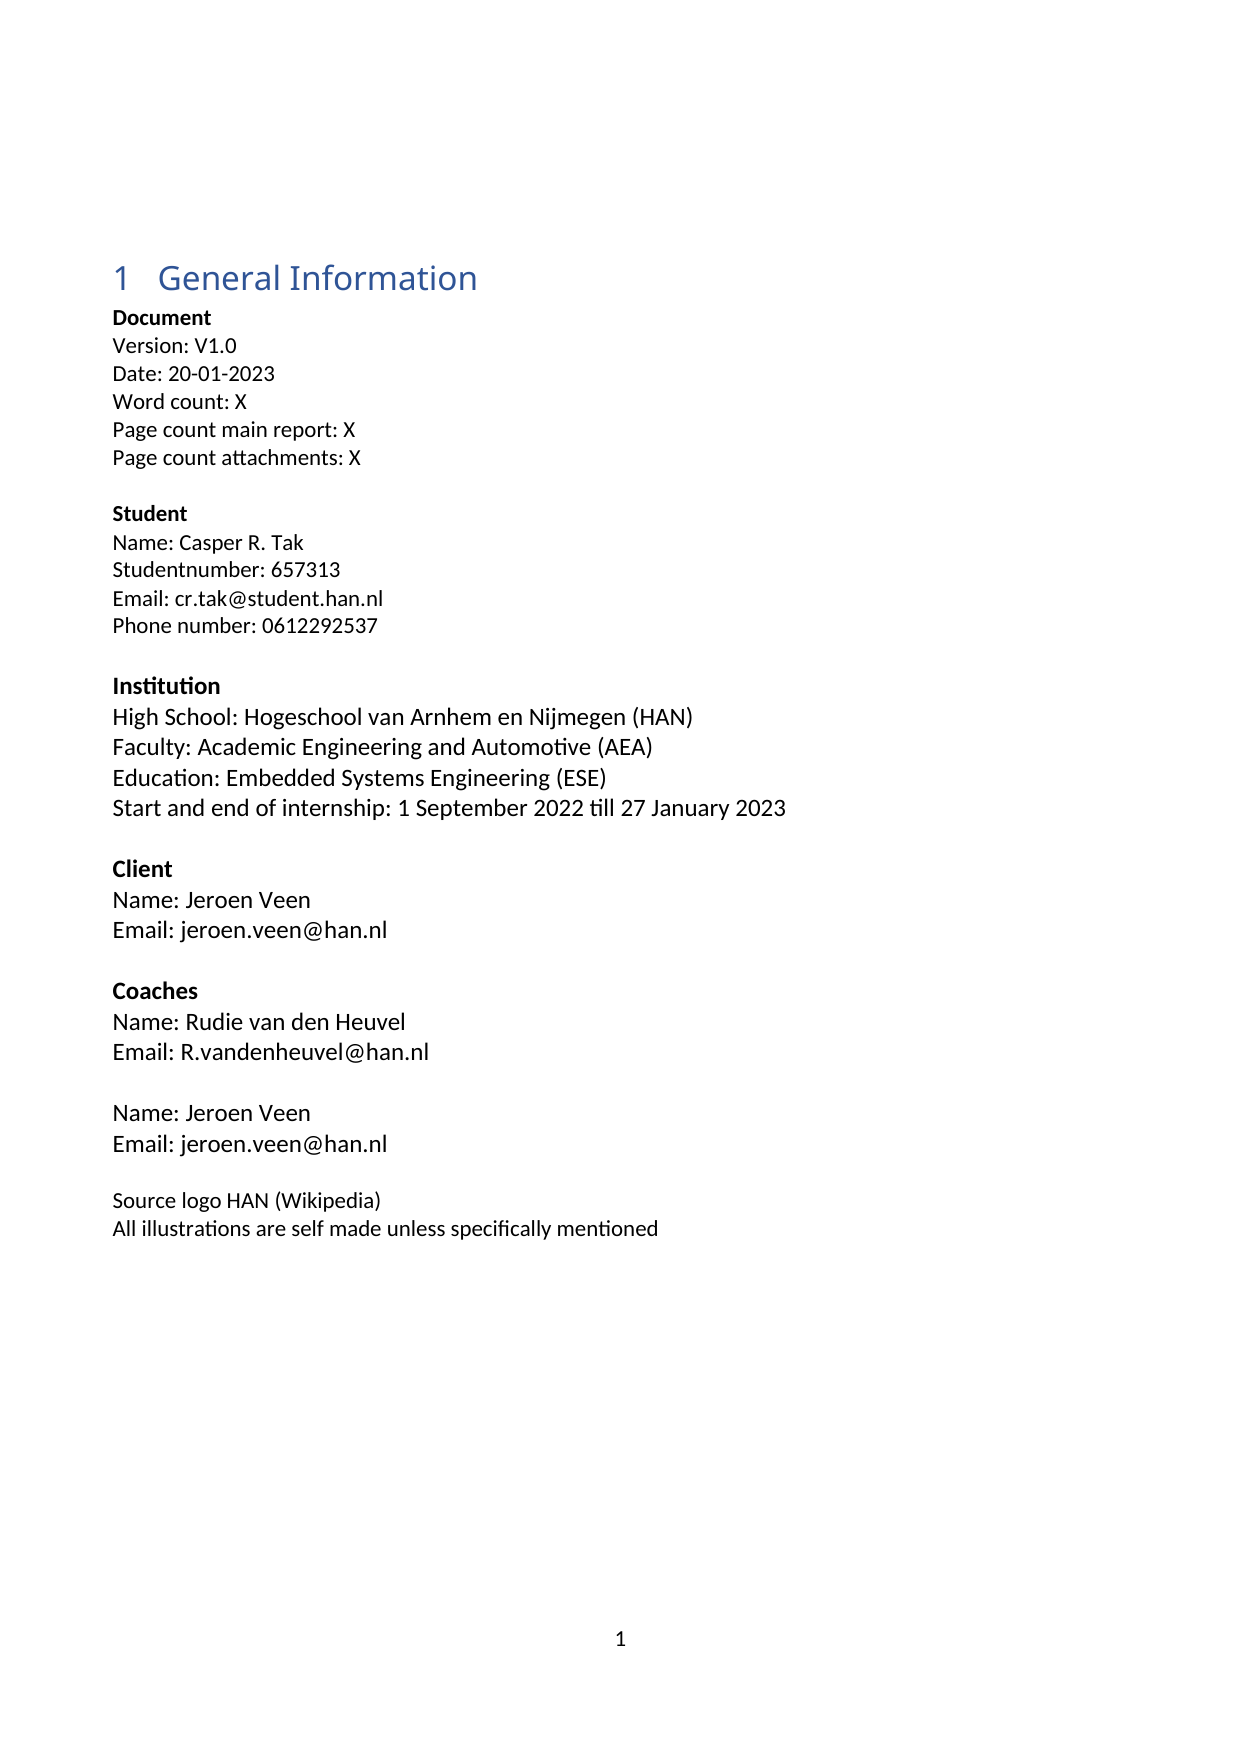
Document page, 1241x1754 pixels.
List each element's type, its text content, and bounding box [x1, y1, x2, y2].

text Client [112, 853, 1128, 884]
text Name: Rudie van den Heuvel [112, 1006, 1128, 1036]
text Name: Casper R. Tak [112, 528, 1128, 556]
subtitle General Information [112, 254, 1128, 300]
text Email: cr.tak@student.han.nl [112, 584, 1128, 612]
text Education: Embedded Systems Engineering (ESE) [112, 762, 1128, 792]
text Email: R.vandenheuvel@han.nl [112, 1036, 1128, 1067]
text Source logo HAN [112, 1187, 1128, 1214]
text All illustrations are self made unless specifically mentioned [112, 1214, 1128, 1243]
text Student [112, 499, 1128, 528]
text Word count: X [112, 387, 1128, 416]
text Date: 20-01-2023 [112, 359, 1128, 387]
text Name: Jeroen Veen [112, 884, 1128, 914]
text Phone number: 0612292537 [112, 612, 1128, 640]
text Page count attachments: X [112, 443, 1128, 472]
text Name: Jeroen Veen [112, 1097, 1128, 1128]
text High School: Hogeschool van Arnhem en Nijmegen (HAN) [112, 701, 1128, 731]
text Studentnumber: 657313 [112, 556, 1128, 584]
text Institution [112, 670, 1128, 701]
text Page count main report: X [112, 416, 1128, 443]
text Version: V1.0 [112, 331, 1128, 359]
text Document [112, 303, 1128, 331]
text Email: jeroen.veen@han.nl [112, 914, 1128, 945]
text Start and end of internship: 1 September 2022 till 27 January 2023 [112, 792, 1128, 823]
text Faculty: Academic Engineering and Automotive (AEA) [112, 731, 1128, 762]
text Coaches [112, 975, 1128, 1006]
text Email: jeroen.veen@han.nl [112, 1128, 1128, 1158]
